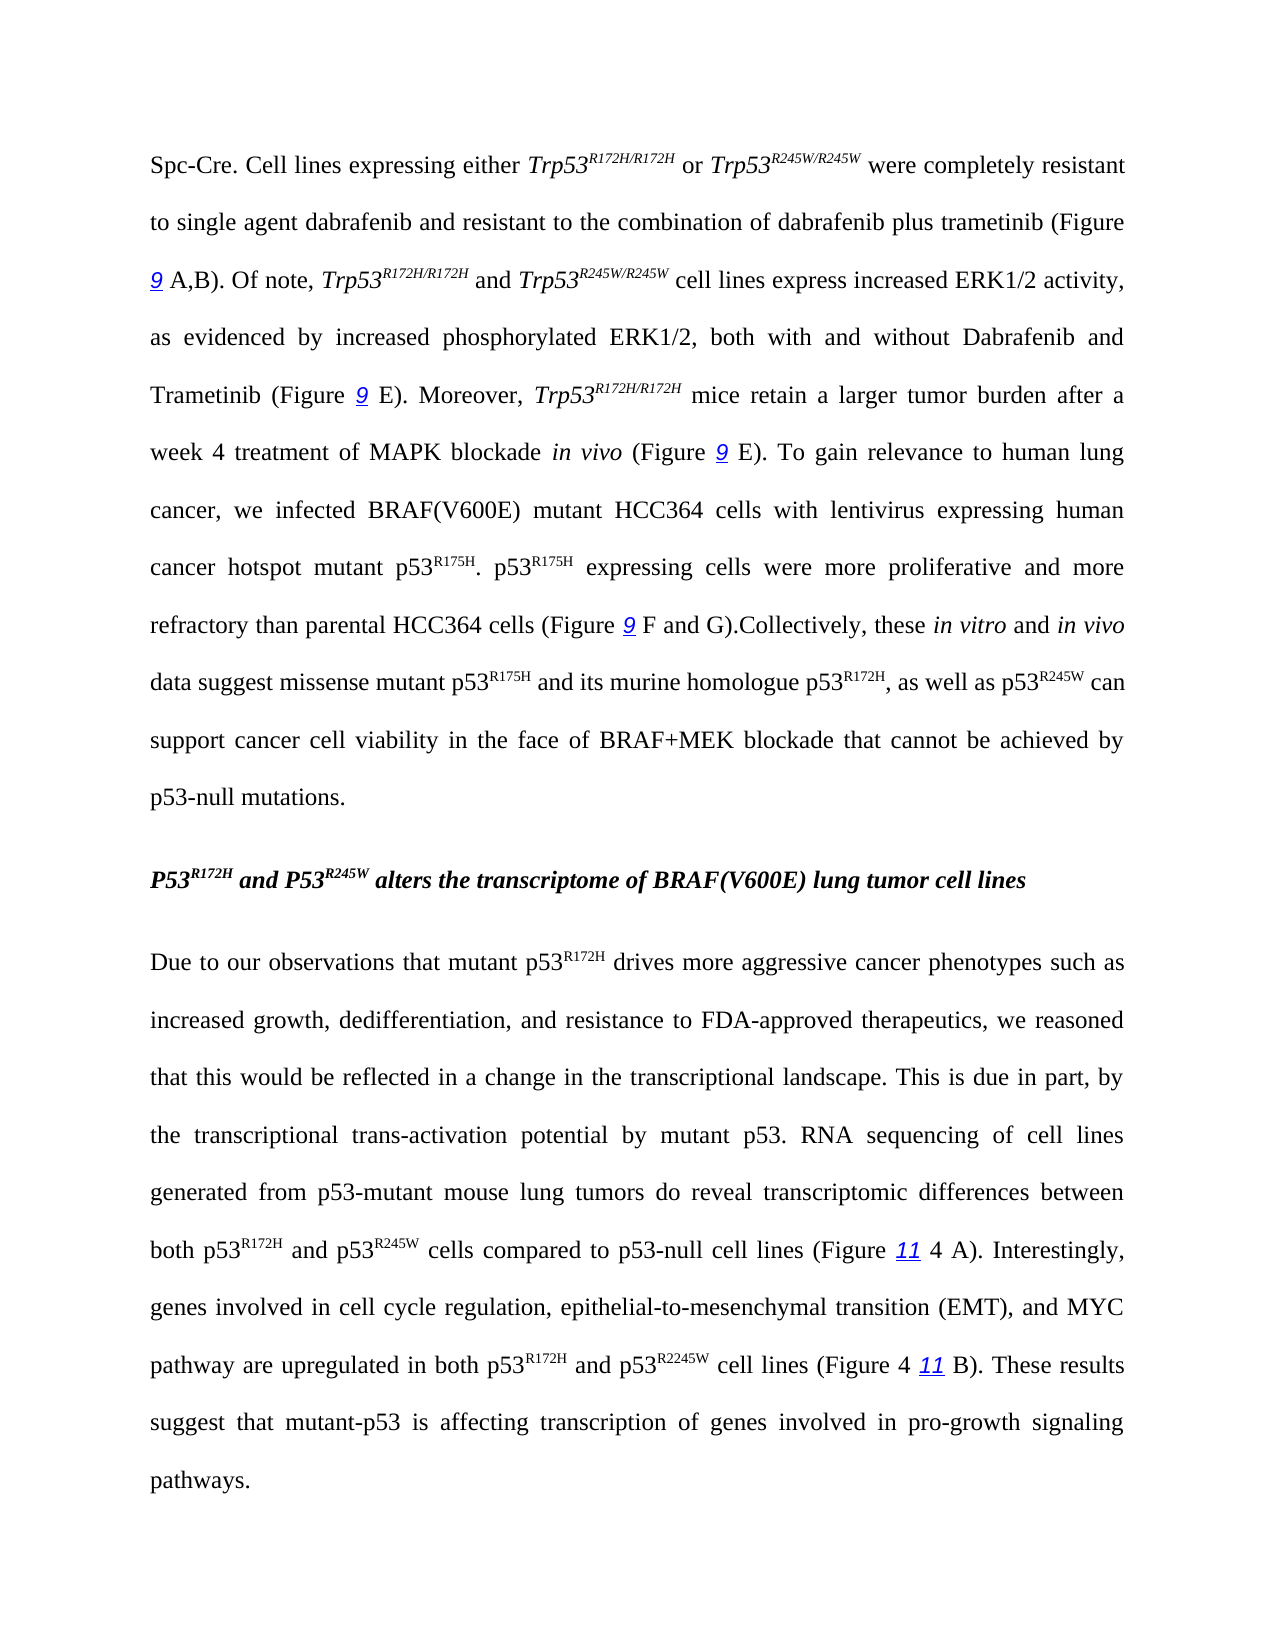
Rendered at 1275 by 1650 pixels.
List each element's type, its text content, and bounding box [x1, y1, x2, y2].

text Due to our observations that mutant p53R172H drives more aggressive cancer phenotypes such as increased growth, dedifferentiation, and resistance to FDA-approved therapeutics, we reasoned that this would be reflected in a change in the transcriptional landscape. This is due in part, by the transcriptional trans-activation potential by mutant p53. RNA sequencing of cell lines generated from p53-mutant mouse lung tumors do reveal transcriptomic differences between both p53R172H and p53R245W cells compared to p53-null cell lines (Figure 11 4 A). Interestingly, genes involved in cell cycle regulation, epithelial-to-mesenchymal transition (EMT), and MYC pathway are upregulated in both p53R172H and p53R2245W cell lines (Figure 4 11 B). These results suggest that mutant-p53 is affecting transcription of genes involved in pro-growth signaling pathways. [150, 947, 1125, 1494]
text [150, 150, 1125, 811]
text P53R172H and P53R245W alters the transcriptome of BRAF(V600E) lung tumor cell lines [150, 865, 1125, 894]
